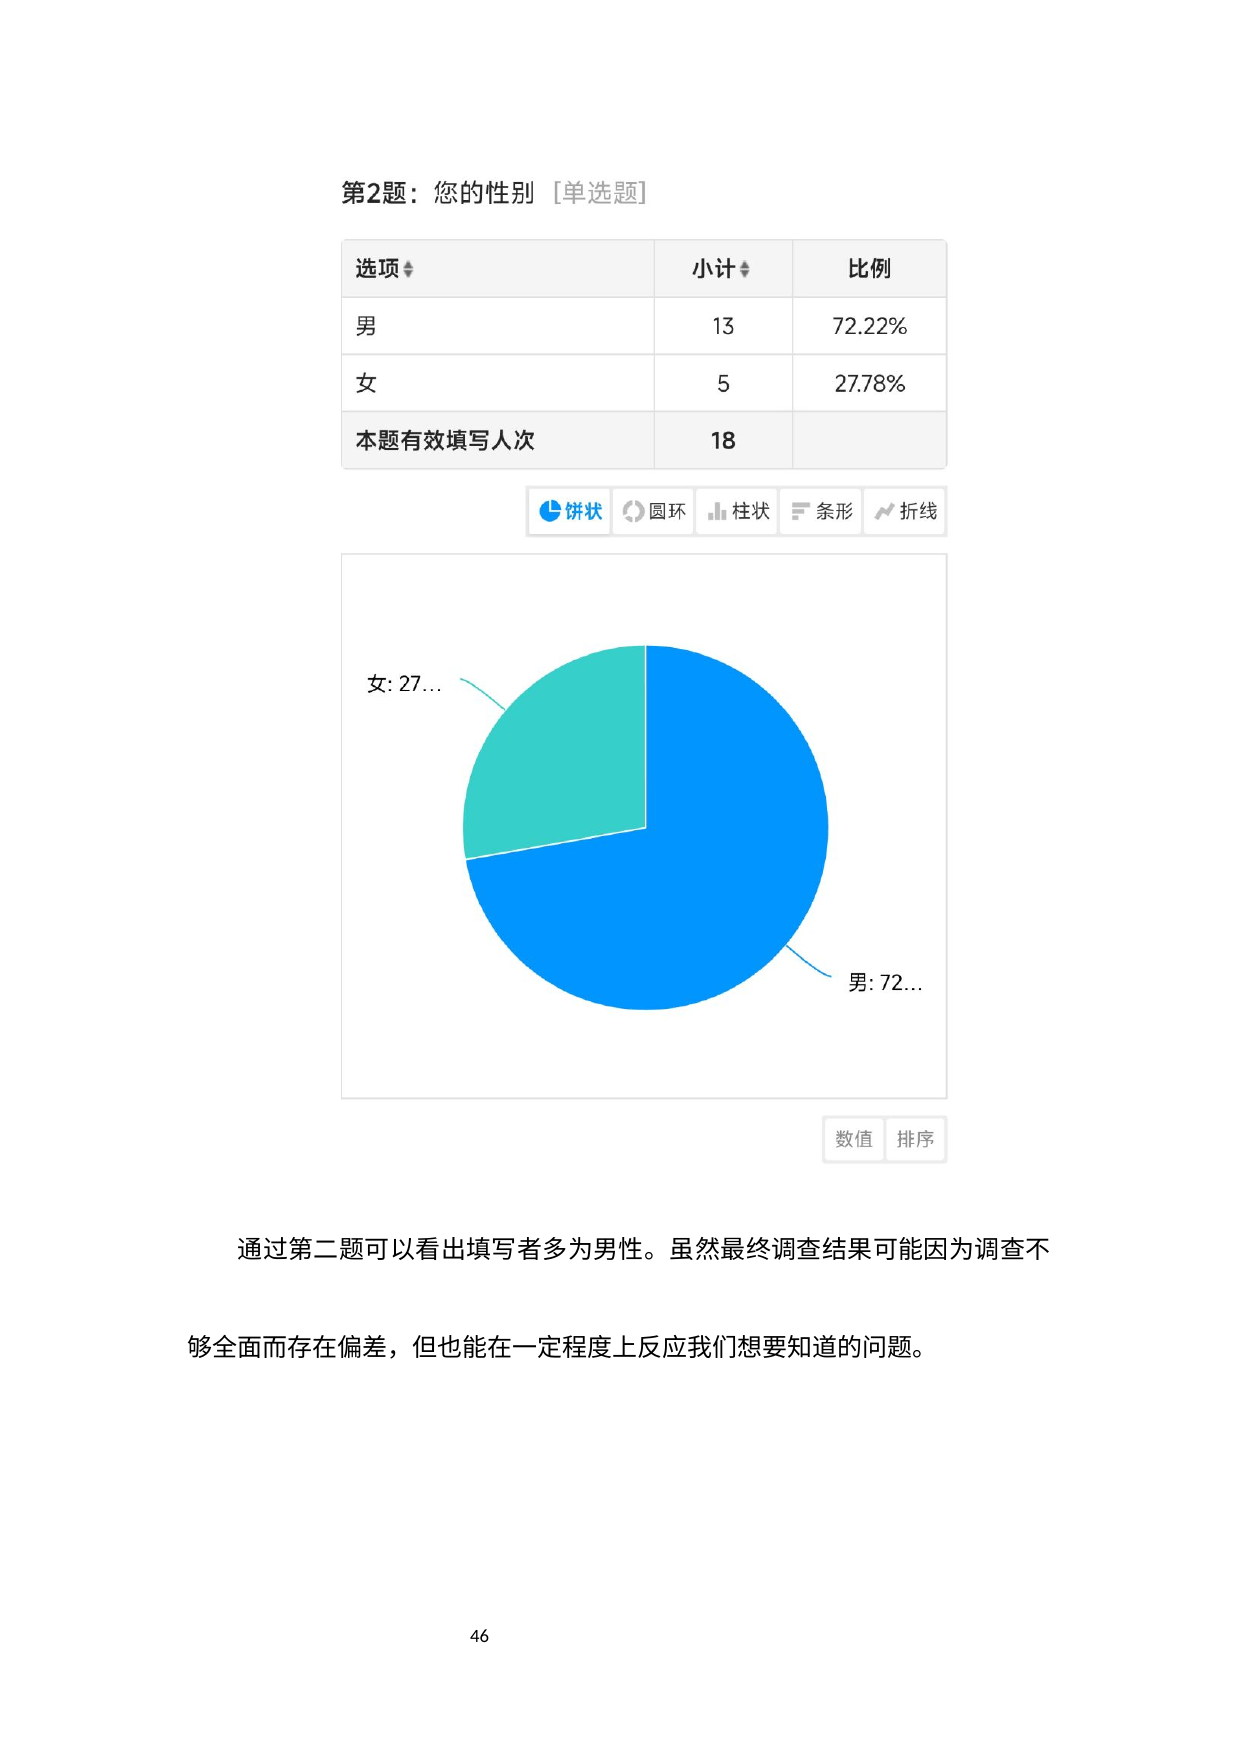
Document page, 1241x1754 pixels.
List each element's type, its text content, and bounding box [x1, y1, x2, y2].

text 通过第二题可以看出填写者多为男性。虽然最终调查结果可能因为调查不够全面而存在偏差，但也能在一定程度上反应我们想要知道的问题。 [187, 1215, 1053, 1378]
picture [316, 162, 968, 1180]
